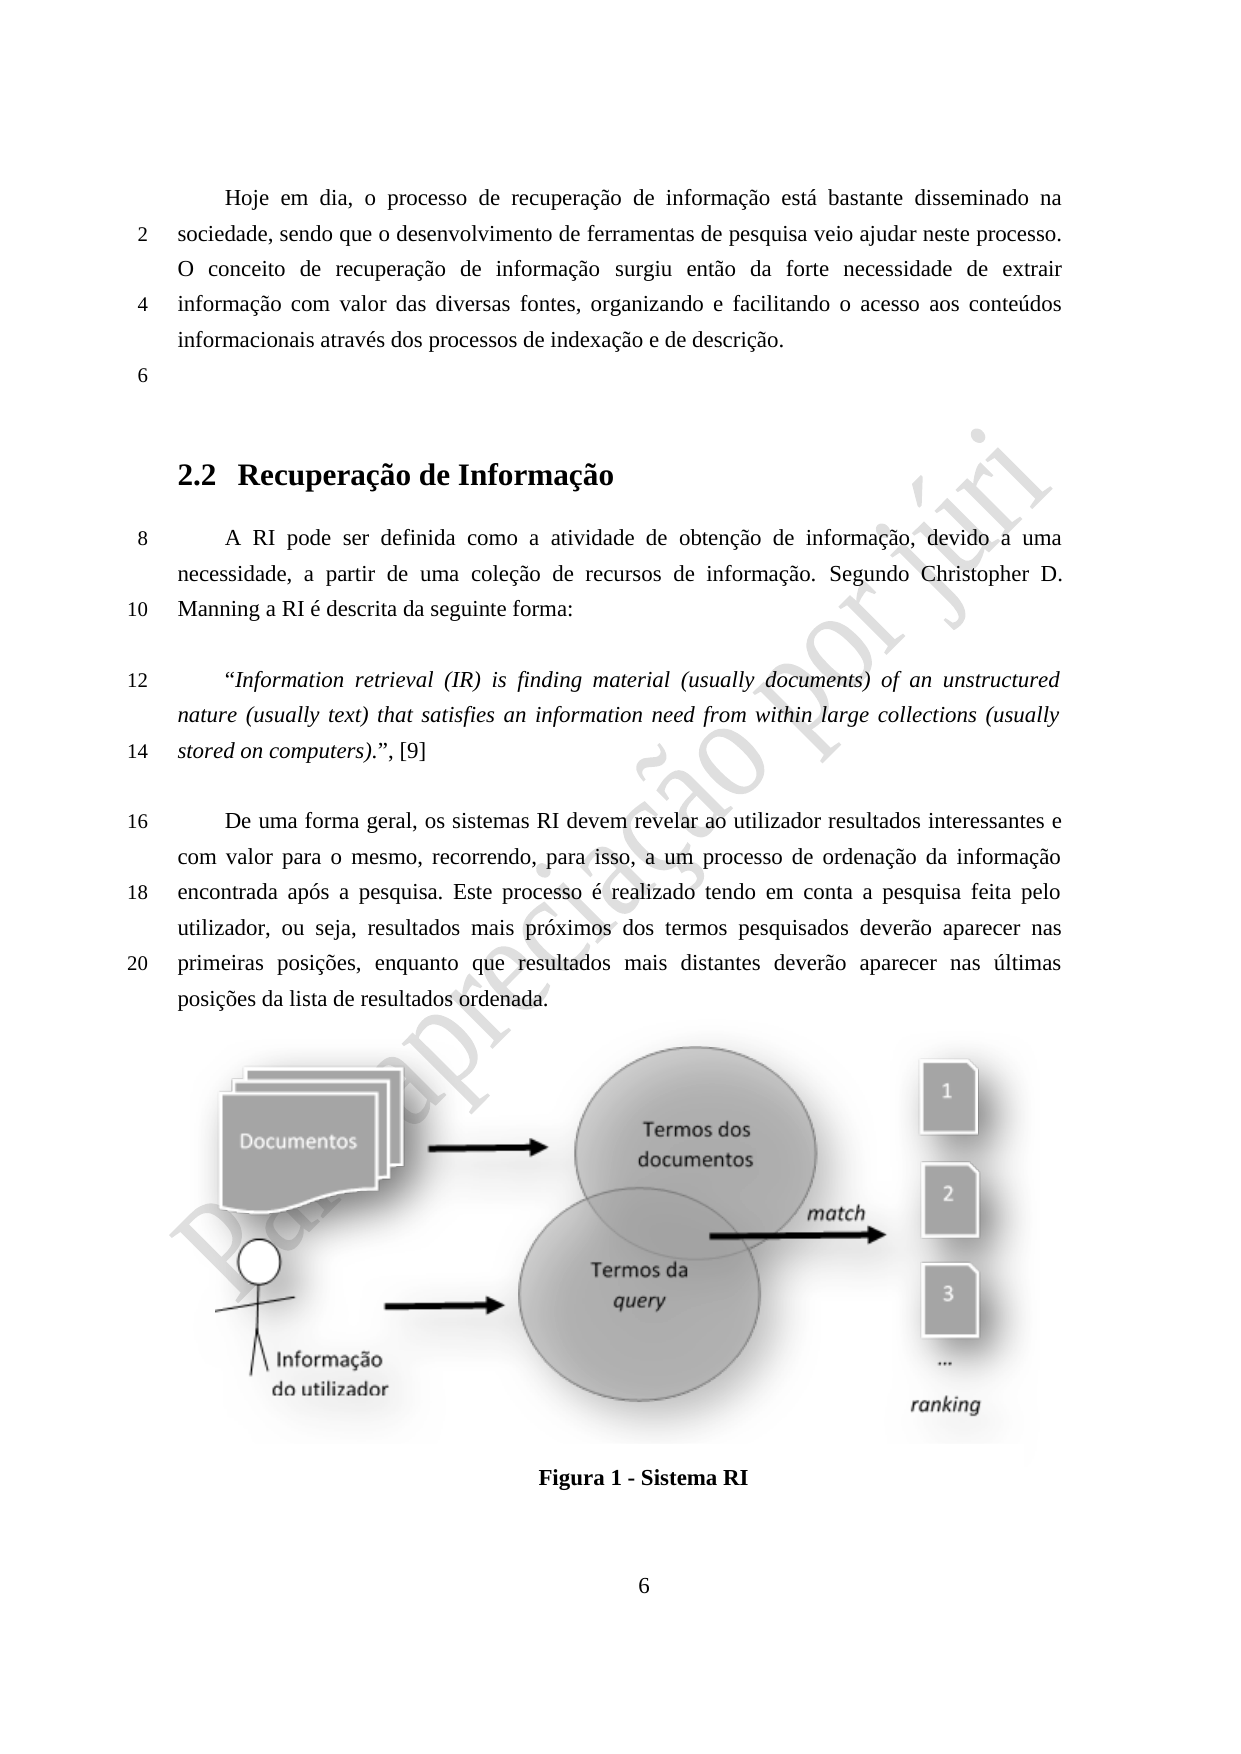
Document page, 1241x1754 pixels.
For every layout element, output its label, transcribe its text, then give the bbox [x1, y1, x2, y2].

subtitle Recuperação de Informação [177, 456, 1063, 492]
text “Information retrieval (IR) is finding material (usually documents) of an unstructured nature (usually text) that satisfies an information need from within large collections (usually stored on computers).”, [9] [177, 659, 1063, 765]
text De uma forma geral, os sistemas RI devem revelar ao utilizador resultados interessantes e com valor para o mesmo, recorrendo, para isso, a um processo de ordenação da informação encontrada após a pesquisa. Este processo é realizado tendo em conta a pesquisa feita pelo utilizador, ou seja, resultados mais próximos dos termos pesquisados deverão aparecer nas primeiras posições, enquanto que resultados mais distantes deverão aparecer nas últimas posições da lista de resultados ordenada. [177, 801, 1063, 1013]
text Hoje em dia, o processo de recuperação de informação está bastante disseminado na sociedade, sendo que o desenvolvimento de ferramentas de pesquisa veio ajudar neste processo. O conceito de recuperação de informação surgiu então da forte necessidade de extrair informação com valor das diversas fontes, organizando e facilitando o acesso aos conteúdos informacionais através dos processos de indexação e de descrição. [177, 177, 1063, 354]
text A RI pode ser definida como a atividade de obtenção de informação, devido a uma necessidade, a partir de uma coleção de recursos de informação. Segundo Christopher D. Manning a RI é descrita da seguinte forma: [177, 517, 1063, 623]
picture [215, 1046, 1024, 1435]
